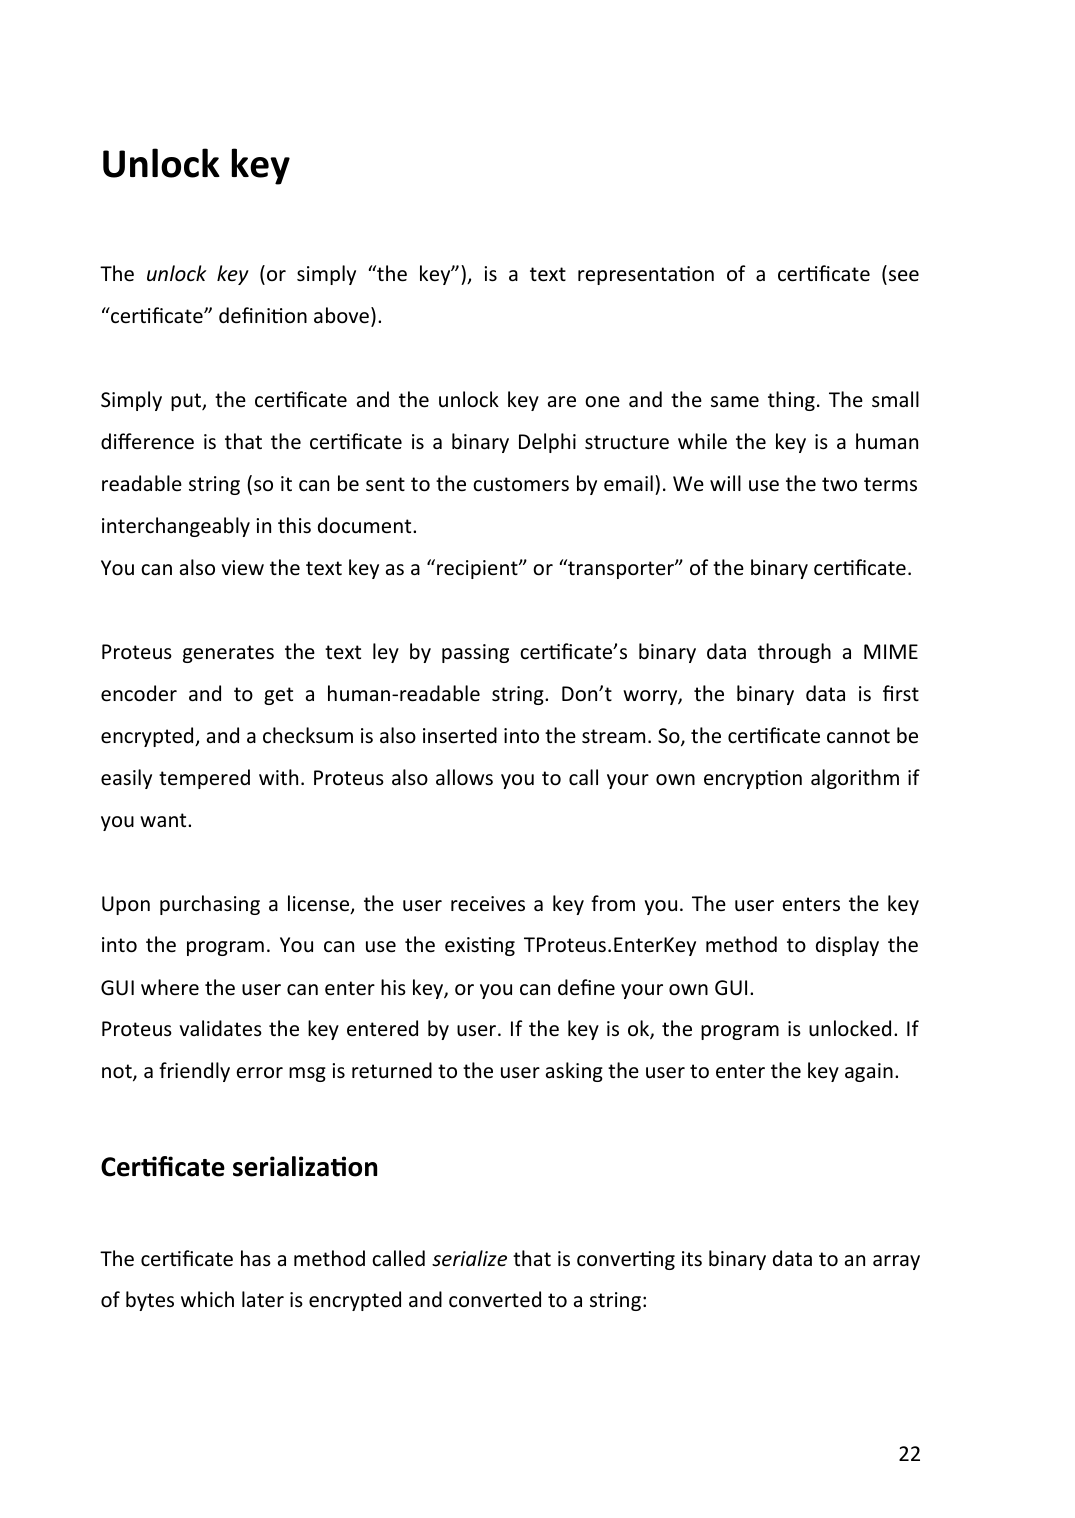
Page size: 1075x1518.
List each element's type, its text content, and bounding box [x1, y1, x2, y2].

text You can also view the text key as a “recipient” or “transporter” of the binary certificate. [100, 553, 921, 581]
text The unlock key (or simply “the key”), is a text representation of a certificate (see “certificate” definition above). [100, 259, 921, 329]
text The certificate has a method called serialize that is converting its binary data to an array of bytes which later is encrypted and converted to a string: [100, 1244, 921, 1314]
text Simply put, the certificate and the unlock key are one and the same thing. The small difference is that the certificate is a binary Delphi structure while the key is a human readable string (so it can be sent to the customers by email). We will use the two terms interchangeably in this document. [100, 385, 921, 539]
text Proteus generates the text ley by passing certificate’s binary data through a MIME encoder and to get a human-readable string. Don’t worry, the binary data is first encrypted, and a checksum is also inserted into the stream. So, the certificate cannot be easily tempered with. Proteus also allows you to call your own encryption algorithm if you want. [100, 637, 921, 833]
subtitle Certificate serialization [100, 1148, 921, 1184]
text Proteus validates the key entered by user. If the key is ok, the program is unlocked. If not, a friendly error msg is returned to the user asking the user to enter the key again. [100, 1014, 921, 1084]
text Upon purchasing a license, the user receives a key from you. The user enters the key into the program. You can use the existing TProteus.EnterKey method to display the GUI where the user can enter his key, or you can define your own GUI. [100, 889, 921, 1001]
subtitle Unlock key [100, 137, 921, 188]
